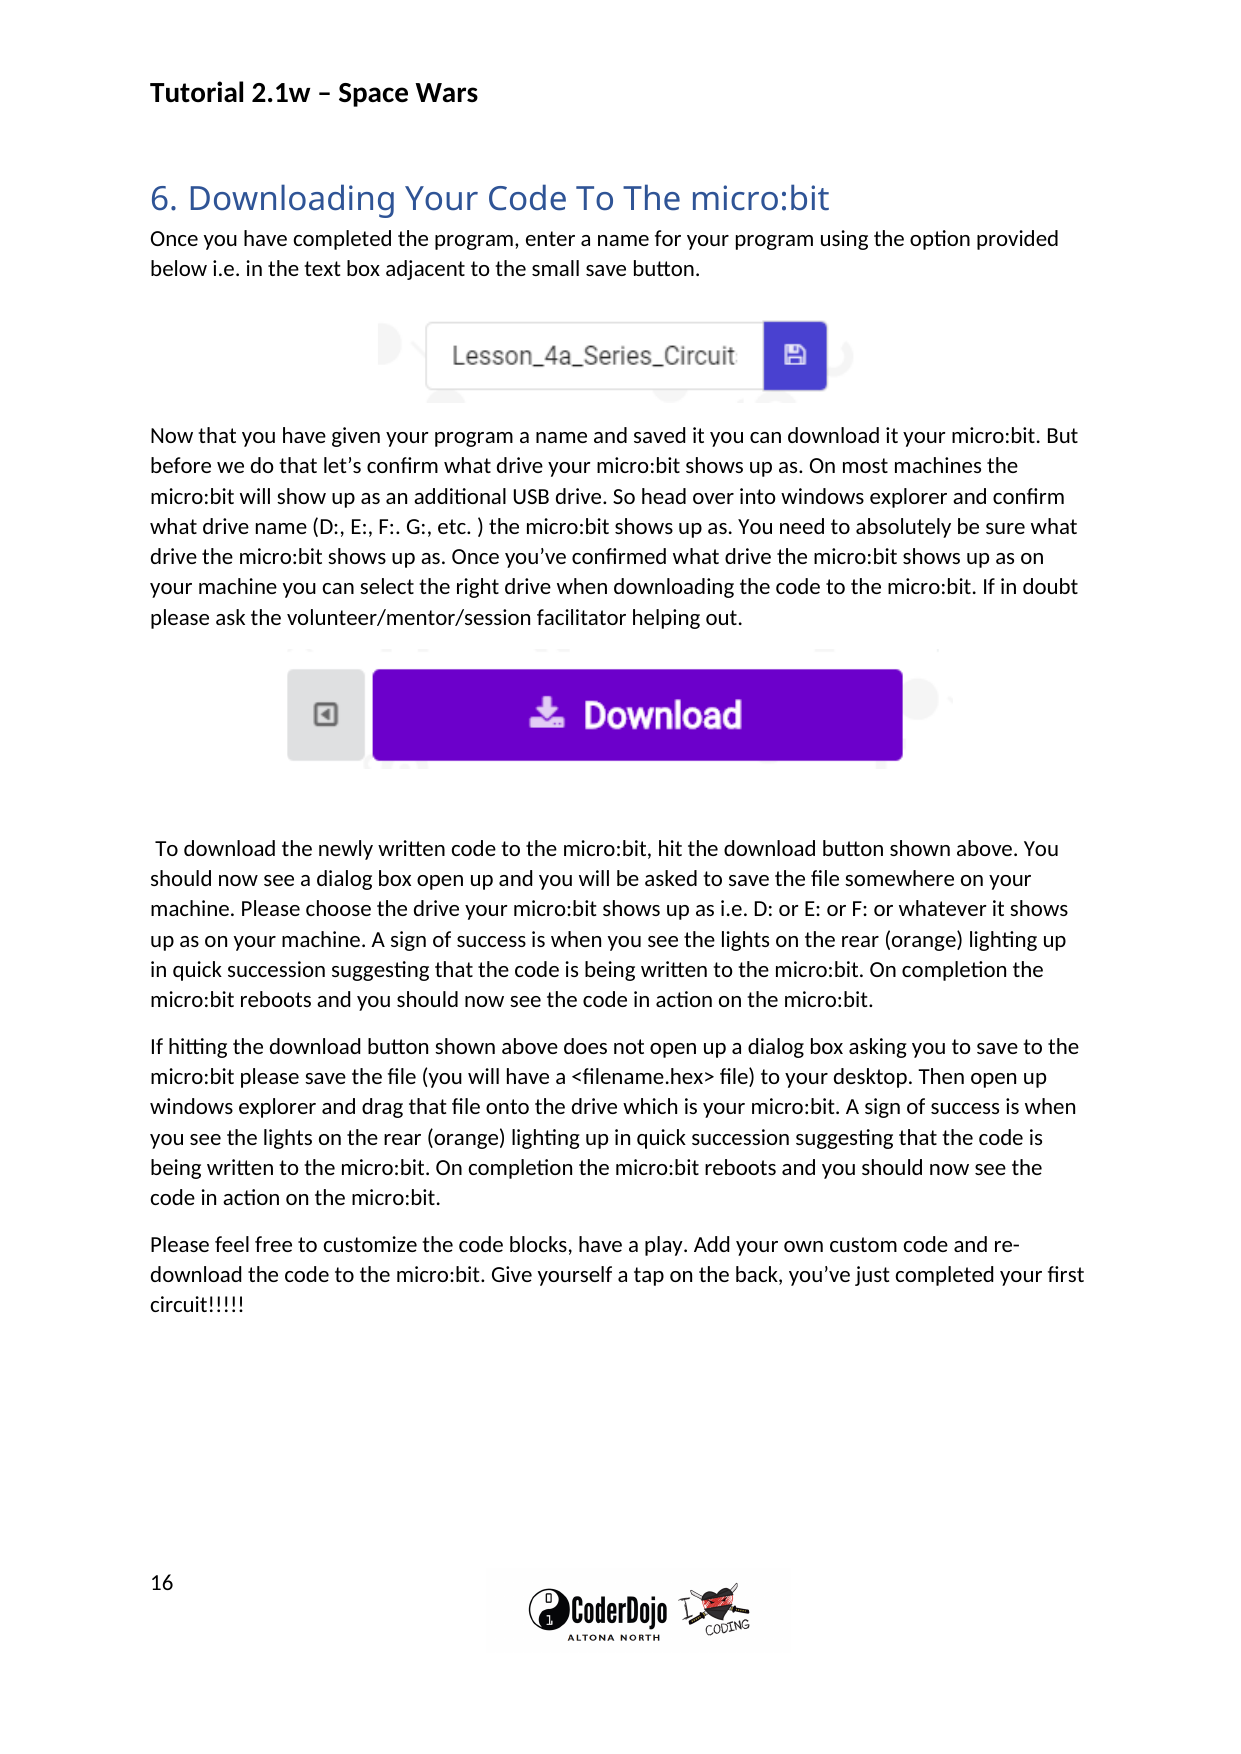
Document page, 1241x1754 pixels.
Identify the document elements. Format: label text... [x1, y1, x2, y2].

text To download the newly written code to the micro:bit, hit the download button shown above. You should now see a dialog box open up and you will be asked to save the file somewhere on your machine. Please choose the drive your micro:bit shows up as i.e. D: or E: or F: or whatever it shows up as on your machine. A sign of success is when you see the lights on the rear (orange) lighting up in quick succession suggesting that the code is being written to the micro:bit. On completion the micro:bit reboots and you should now see the code in action on the micro:bit. [150, 834, 1090, 1013]
picture [486, 1568, 792, 1653]
text Once you have completed the program, enter a name for your program using the option provided below i.e. in the text box adjacent to the small save button. [150, 224, 1090, 282]
text Please feel free to customize the code blocks, have a play. Add your own custom code and re-download the code to the micro:bit. Give yourself a tap on the back, you’ve just completed your first circuit!!!!! [150, 1230, 1090, 1318]
picture [377, 301, 863, 403]
text If hitting the download button shown above does not open up a dialog box asking you to save to the micro:bit please save the file (you will have a <filename.hex> file) to your desktop. Then open up windows explorer and drag that file onto the drive which is your micro:bit. A sign of success is when you see the lights on the rear (orange) lighting up in quick succession suggesting that the code is being written to the micro:bit. On completion the micro:bit reboots and you should now see the code in action on the micro:bit. [150, 1032, 1090, 1211]
picture [287, 649, 953, 769]
subtitle Downloading Your Code To The micro:bit [150, 175, 1090, 220]
text Now that you have given your program a name and saved it you can download it your micro:bit. But before we do that let’s confirm what drive your micro:bit shows up as. On most machines the micro:bit will show up as an additional USB drive. So head over into windows explorer and confirm what drive name (D:, E:, F:. G:, etc. ) the micro:bit shows up as. You need to absolutely be sure what drive the micro:bit shows up as. Once you’ve confirmed what drive the micro:bit shows up as on your machine you can select the right drive when downloading the code to the micro:bit. If in doubt please ask the volunteer/mentor/session facilitator helping out. [150, 421, 1090, 631]
